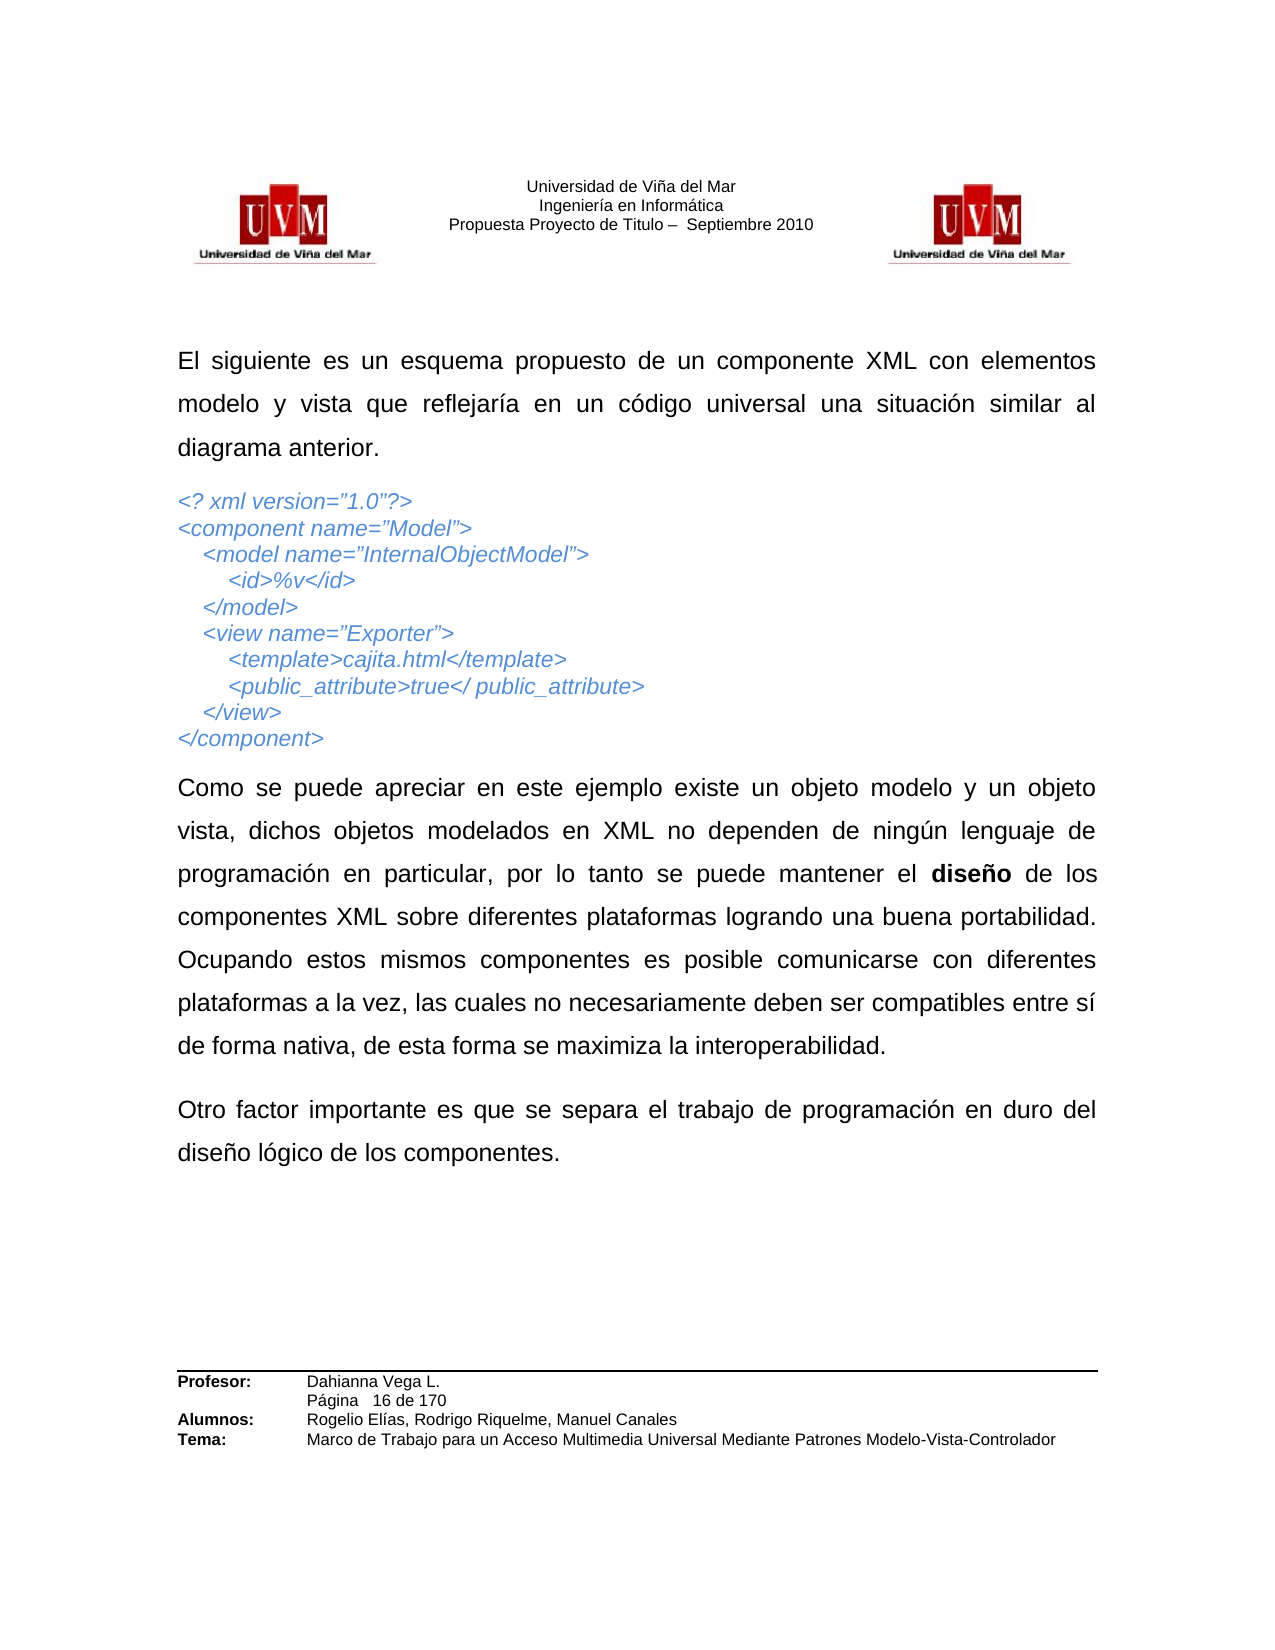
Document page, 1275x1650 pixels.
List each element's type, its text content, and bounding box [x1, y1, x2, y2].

picture [177, 176, 390, 267]
text <? xml version=”1.0”?> <component name=”Model”> <model name=”InternalObjectModel”> <id>%v</id> </model> <view name=”Exporter”> <template>cajita.html</template> <public_attribute>true</ public_attribute> </view> </component> [177, 488, 1098, 752]
text Como se puede apreciar en este ejemplo existe un objeto modelo y un objeto vista, dichos objetos modelados en XML no dependen de ningún lenguaje de programación en particular, por lo tanto se puede mantener el diseño de los componentes XML sobre diferentes plataformas logrando una buena portabilidad. Ocupando estos mismos componentes es posible comunicarse con diferentes plataformas a la vez, las cuales no necesariamente deben ser compatibles entre sí de forma nativa, de esta forma se maximiza la interoperabilidad. [177, 773, 1098, 1060]
picture [871, 176, 1084, 267]
text El siguiente es un esquema propuesto de un componente XML con elementos modelo y vista que reflejaría en un código universal una situación similar al diagrama anterior. [177, 346, 1098, 461]
text Otro factor importante es que se separa el trabajo de programación en duro del diseño lógico de los componentes. [177, 1095, 1098, 1167]
